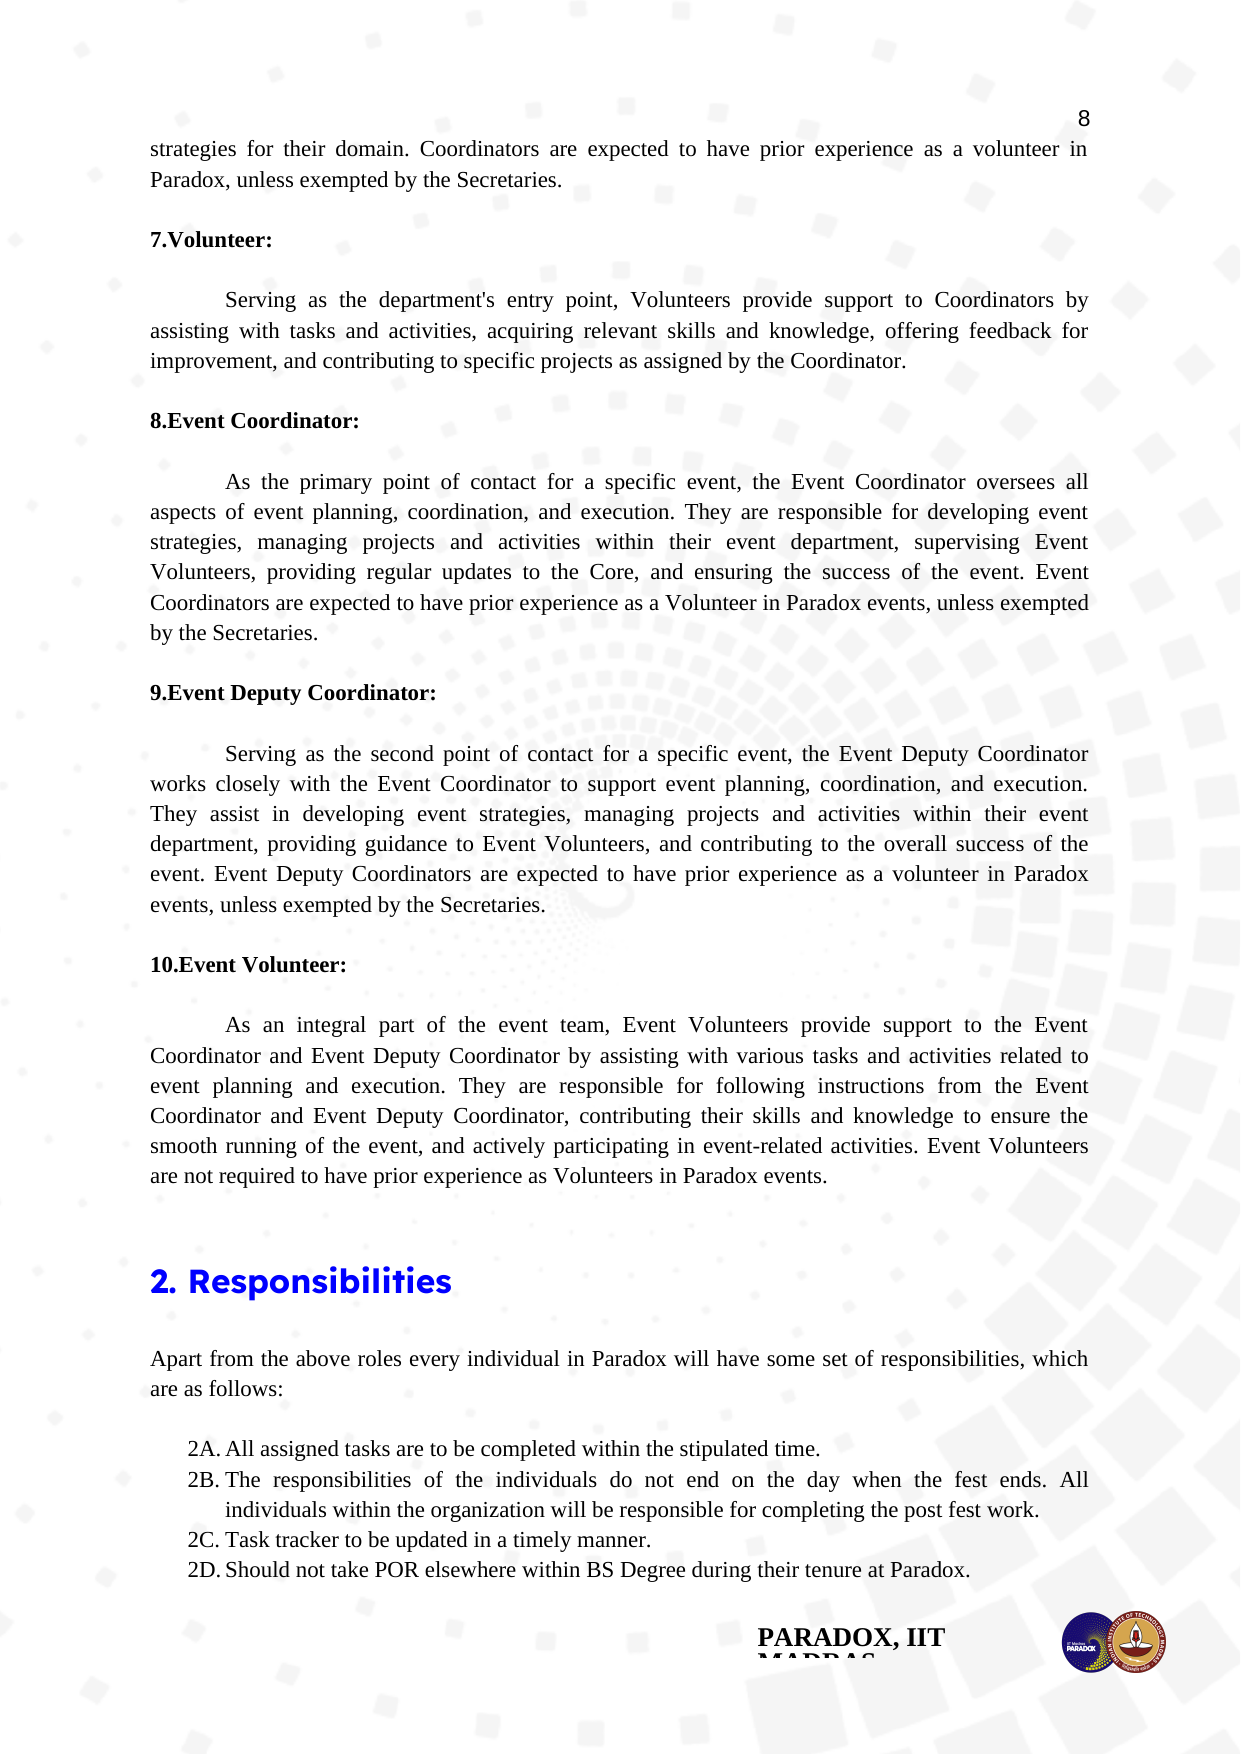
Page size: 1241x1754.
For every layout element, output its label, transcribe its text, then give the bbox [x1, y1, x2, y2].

text Apart from the above roles every individual in Paradox will have some set of responsibilities, which are as follows: [150, 1345, 1090, 1401]
list All assigned tasks are to be completed within the stipulated time. [187, 1435, 1090, 1462]
text 8.Event Coordinator: [150, 407, 1090, 434]
subtitle 2. Responsibilities [150, 1260, 1090, 1302]
picture [1061, 1611, 1166, 1673]
list Should not take POR elsewhere within BS Degree during their tenure at Paradox. [187, 1556, 1090, 1583]
text 10.Event Volunteer: [150, 951, 1090, 977]
list The responsibilities of the individuals do not end on the day when the fest ends. All individuals within the organization will be responsible for completing the post fest work. [187, 1466, 1090, 1522]
text 9.Event Deputy Coordinator: [150, 679, 1090, 706]
text As the primary point of contact for a specific event, the Event Coordinator oversees all aspects of event planning, coordination, and execution. They are responsible for developing event strategies, managing projects and activities within their event department, supervising Event Volunteers, providing regular updates to the Core, and ensuring the success of the event. Event Coordinators are expected to have prior experience as a Volunteer in Paradox events, unless exempted by the Secretaries. [150, 468, 1090, 645]
list Task tracker to be updated in a timely manner. [187, 1526, 1090, 1552]
text As an integral part of the event team, Event Volunteers provide support to the Event Coordinator and Event Deputy Coordinator by assisting with various tasks and activities related to event planning and execution. They are responsible for following instructions from the Event Coordinator and Event Deputy Coordinator, contributing their skills and knowledge to ensure the smooth running of the event, and actively participating in event-related activities. Event Volunteers are not required to have prior experience as Volunteers in Paradox events. [150, 1011, 1090, 1189]
text Serving as the department's entry point, Volunteers provide support to Coordinators by assisting with tasks and activities, acquiring relevant skills and knowledge, offering feedback for improvement, and contributing to specific projects as assigned by the Coordinator. [150, 286, 1090, 373]
text Serving as the second point of contact for a specific event, the Event Deputy Coordinator works closely with the Event Coordinator to support event planning, coordination, and execution. They assist in developing event strategies, managing projects and activities within their event department, providing guidance to Event Volunteers, and contributing to the overall success of the event. Event Deputy Coordinators are expected to have prior experience as a volunteer in Paradox events, unless exempted by the Secretaries. [150, 739, 1090, 917]
text 7.Volunteer: [150, 226, 1090, 252]
